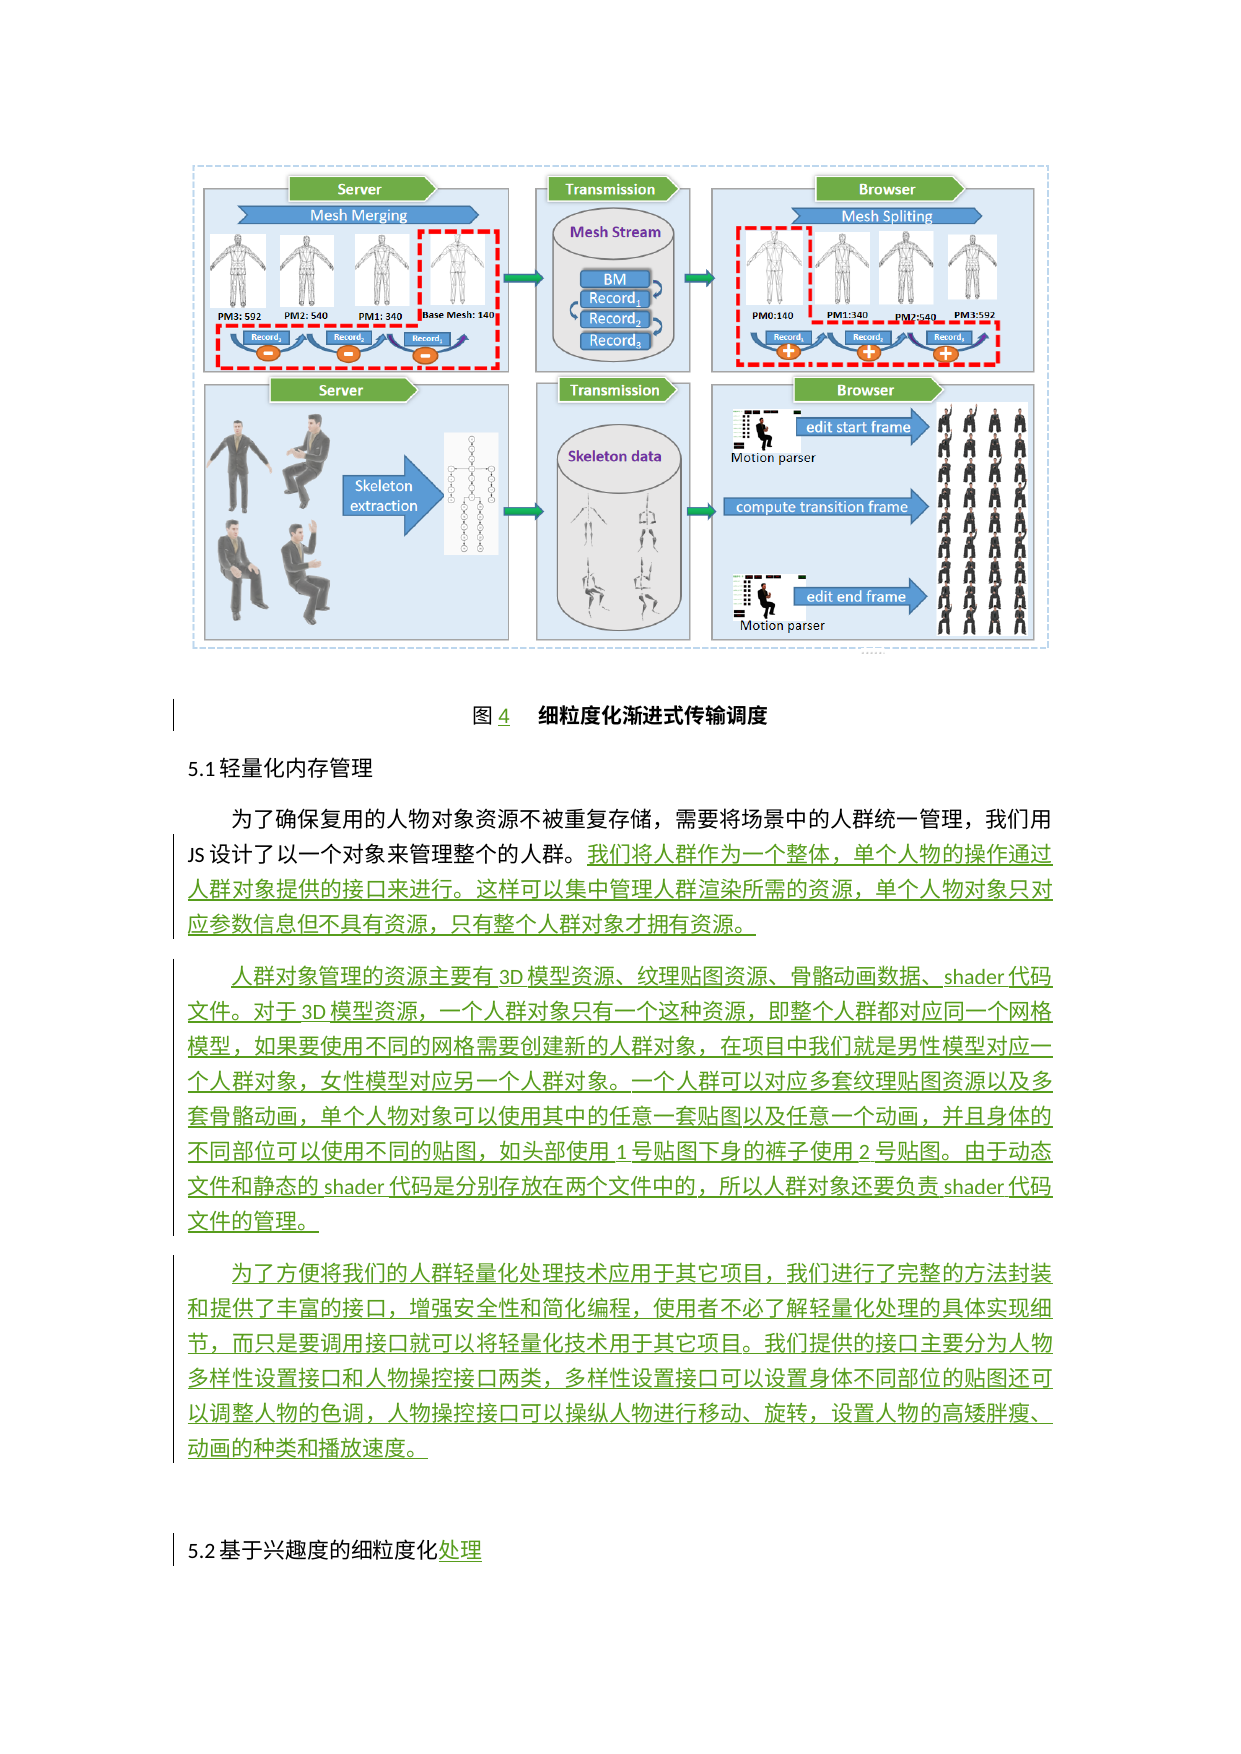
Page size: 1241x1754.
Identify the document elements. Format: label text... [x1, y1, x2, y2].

text 图 细粒度化渐进式传输调度 [187, 699, 1053, 731]
text 5.2基于兴趣度的细粒度化 [187, 1533, 1053, 1566]
text 为了确保复用的人物对象资源不被重复存储，需要将场景中的人群统一管理，我们用JS设计了以一个对象来管理整个的人群。 [187, 802, 1053, 899]
text 为了确保复用的人物对象资源不被重复存储，需要将场景中的人群统一管理，我们用JS设计了以一个对象来管理整个的人群。 [187, 900, 1053, 939]
picture [187, 162, 1053, 654]
text 5.1轻量化内存管理 [187, 750, 1053, 783]
